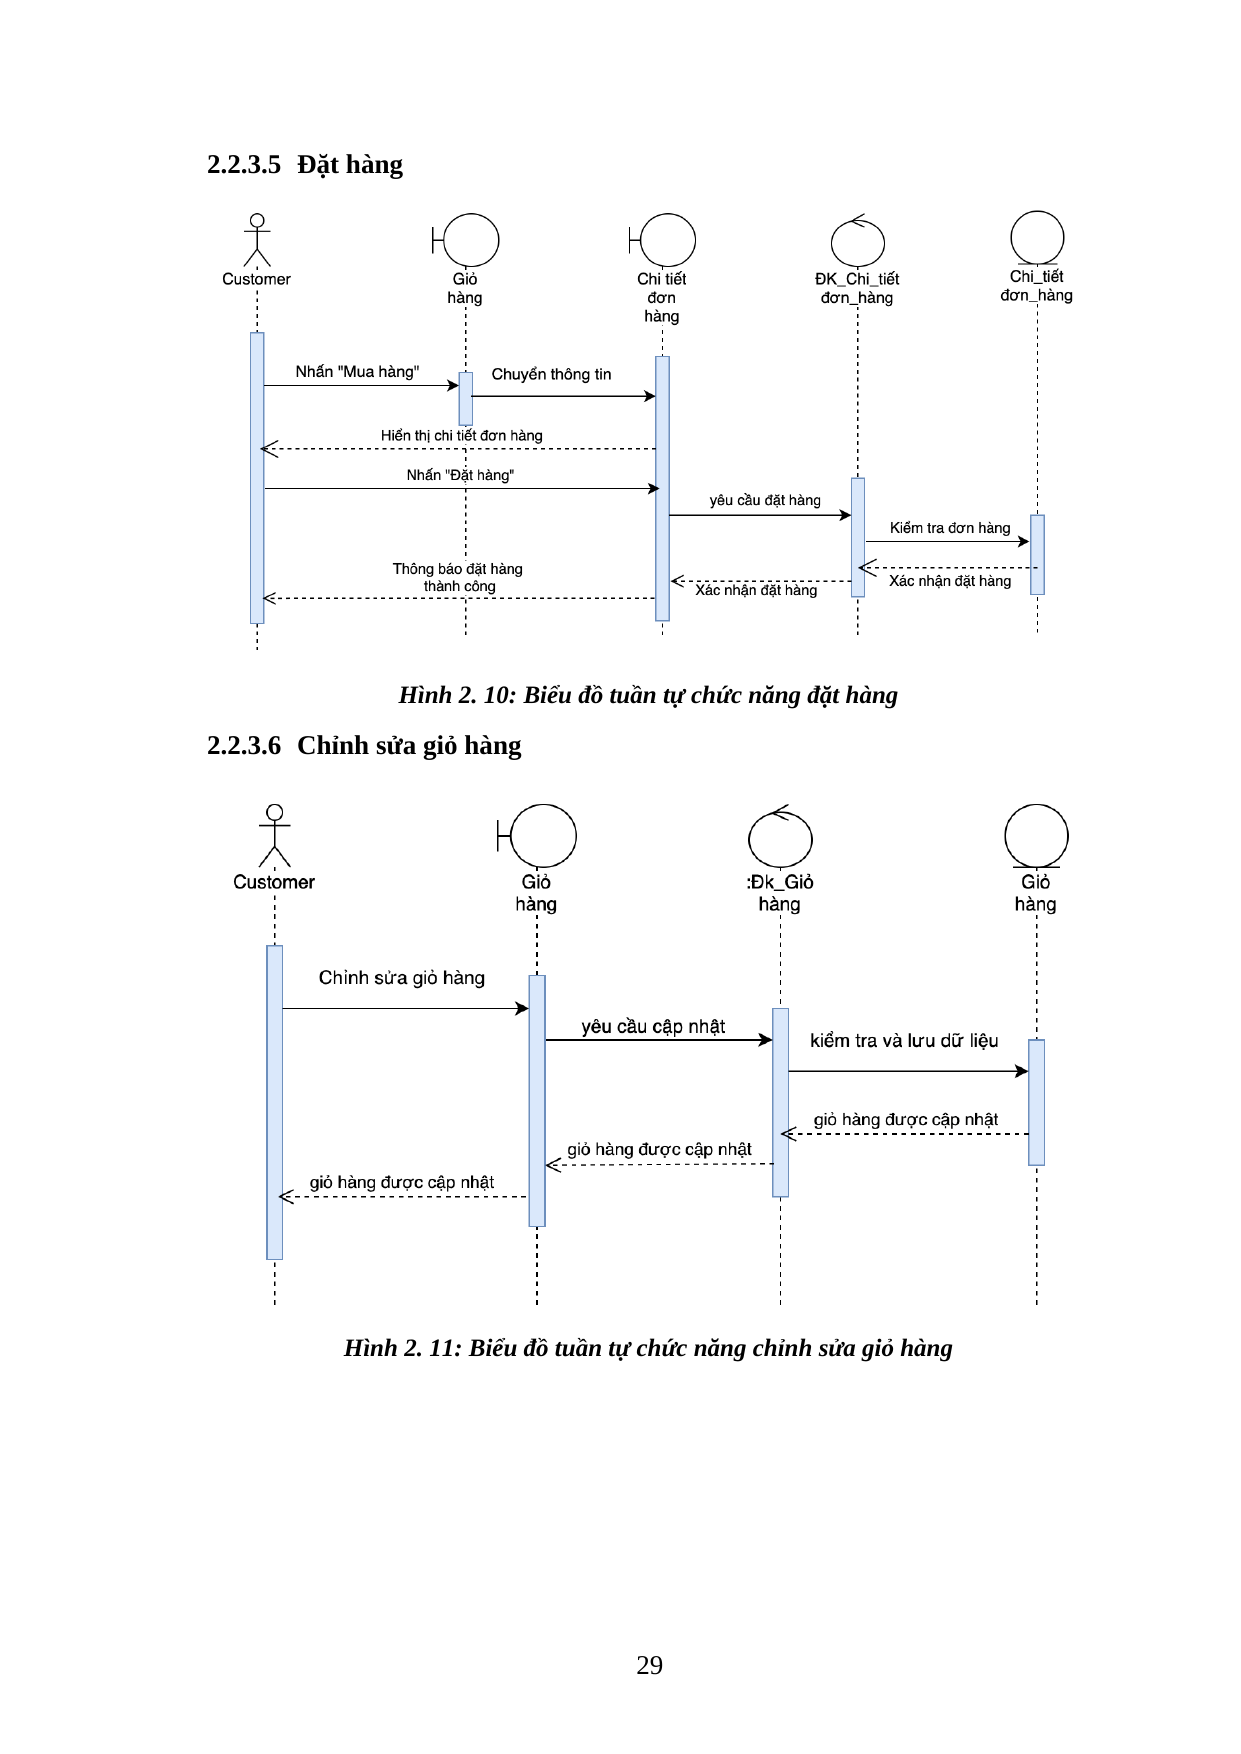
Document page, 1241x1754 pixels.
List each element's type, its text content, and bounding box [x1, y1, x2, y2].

text Hình 2. 10: Biểu đồ tuần tự chức năng đặt hàng [207, 680, 1092, 708]
picture [206, 772, 1092, 1321]
picture [206, 191, 1092, 668]
subtitle Đặt hàng [207, 148, 1092, 179]
text Hình 2. 11: Biểu đồ tuần tự chức năng chỉnh sửa giỏ hàng [207, 1333, 1092, 1362]
subtitle Chỉnh sửa giỏ hàng [207, 729, 1092, 760]
